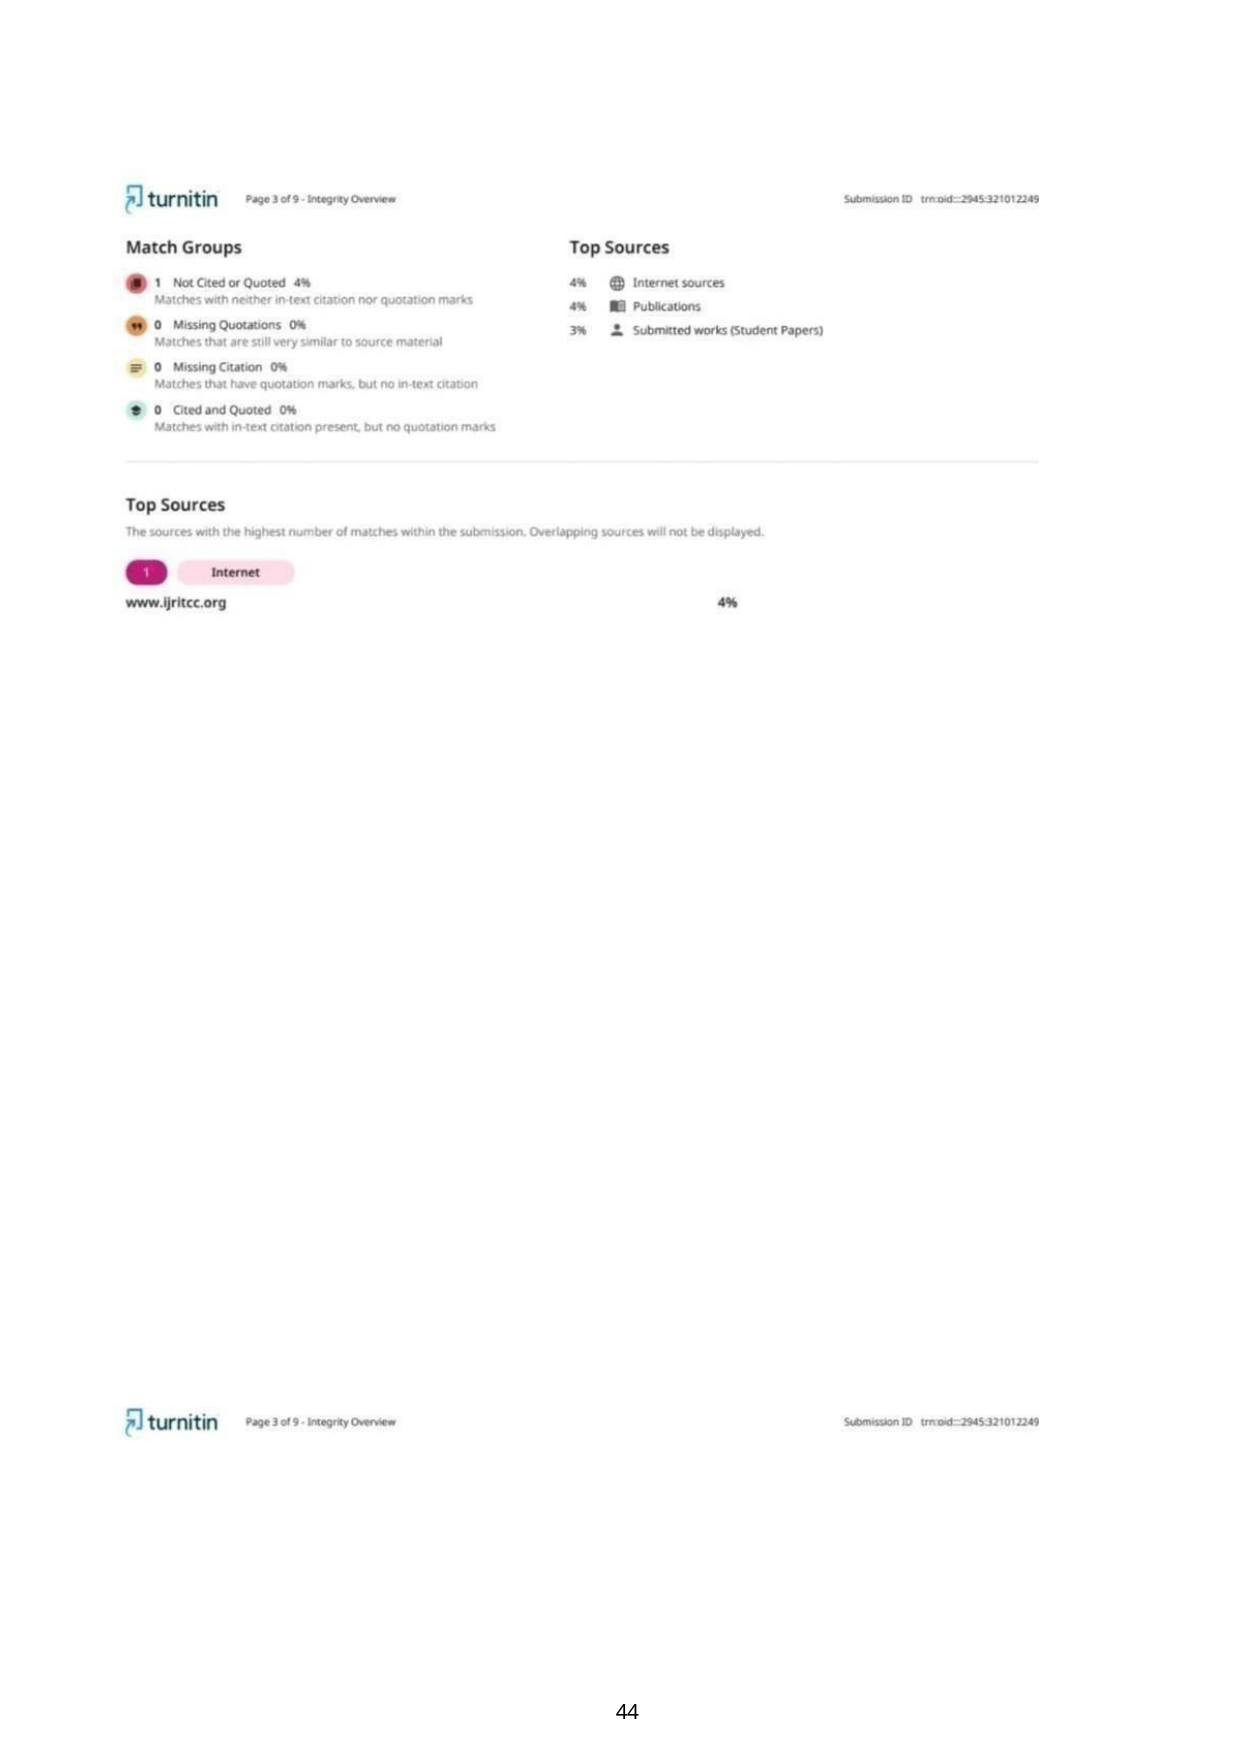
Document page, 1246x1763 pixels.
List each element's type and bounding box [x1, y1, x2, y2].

picture [112, 168, 1039, 1442]
